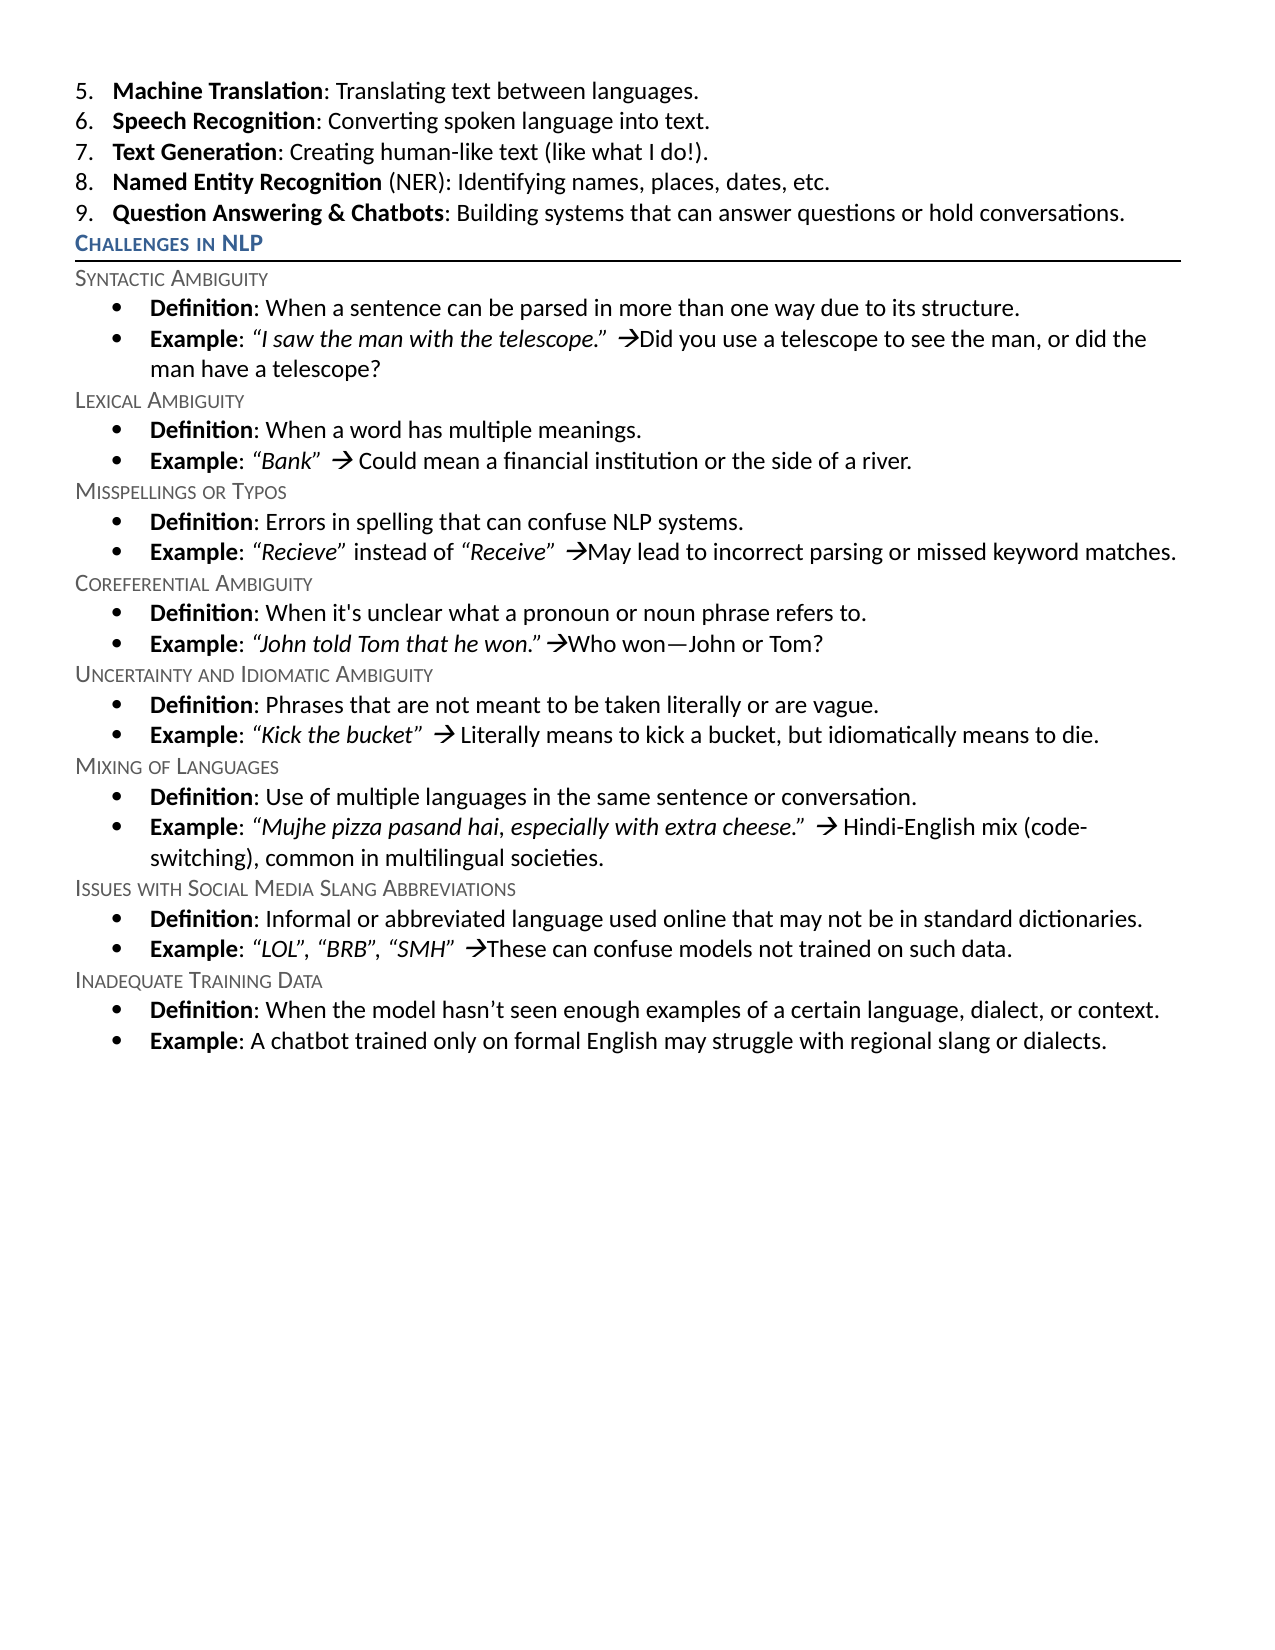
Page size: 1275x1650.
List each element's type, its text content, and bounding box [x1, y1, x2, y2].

text Issues with Social Media Slang Abbreviations [75, 872, 1181, 903]
text Challenges in NLP [75, 228, 1181, 260]
text Uncertainty and Idiomatic Ambiguity [75, 658, 1181, 689]
list Text Generation: Creating human-like text (like what I do!). [75, 136, 1181, 167]
list Definition: Phrases that are not meant to be taken literally or are vague. [112, 689, 1181, 719]
list Definition: Errors in spelling that can confuse NLP systems. [112, 506, 1181, 536]
list Example: “John told Tom that he won.”Who won—John or Tom? [112, 628, 1181, 658]
list Definition: When the model hasn’t seen enough examples of a certain language, dialect, or context. [112, 994, 1181, 1025]
text Lexical Ambiguity [75, 384, 1181, 414]
list Speech Recognition: Converting spoken language into text. [75, 106, 1181, 136]
list Example: “I saw the man with the telescope.” Did you use a telescope to see the man, or did the man have a telescope? [112, 323, 1181, 384]
list Example: A chatbot trained only on formal English may struggle with regional slang or dialects. [112, 1025, 1181, 1055]
list Definition: Use of multiple languages in the same sentence or conversation. [112, 781, 1181, 811]
list Definition: When a word has multiple meanings. [112, 414, 1181, 445]
list Named Entity Recognition (NER): Identifying names, places, dates, etc. [75, 167, 1181, 197]
text Misspellings or Typos [75, 475, 1181, 506]
list Question Answering & Chatbots: Building systems that can answer questions or hold conversations. [75, 197, 1181, 228]
text Coreferential Ambiguity [75, 567, 1181, 597]
text Syntactic Ambiguity [75, 262, 1181, 292]
list Example: “Kick the bucket” Literally means to kick a bucket, but idiomatically means to die. [112, 719, 1181, 750]
list Example: “Recieve” instead of “Receive” May lead to incorrect parsing or missed keyword matches. [112, 536, 1181, 567]
list Example: “Mujhe pizza pasand hai, especially with extra cheese.” Hindi-English mix (code-switching), common in multilingual societies. [112, 811, 1181, 872]
text Mixing of Languages [75, 750, 1181, 781]
text Inadequate Training Data [75, 964, 1181, 994]
list Example: “Bank” Could mean a financial institution or the side of a river. [112, 445, 1181, 475]
list Machine Translation: Translating text between languages. [75, 75, 1181, 106]
list Definition: When a sentence can be parsed in more than one way due to its structure. [112, 292, 1181, 323]
list Example: “LOL”, “BRB”, “SMH” These can confuse models not trained on such data. [112, 933, 1181, 964]
list Definition: When it's unclear what a pronoun or noun phrase refers to. [112, 597, 1181, 628]
list Definition: Informal or abbreviated language used online that may not be in standard dictionaries. [112, 903, 1181, 933]
